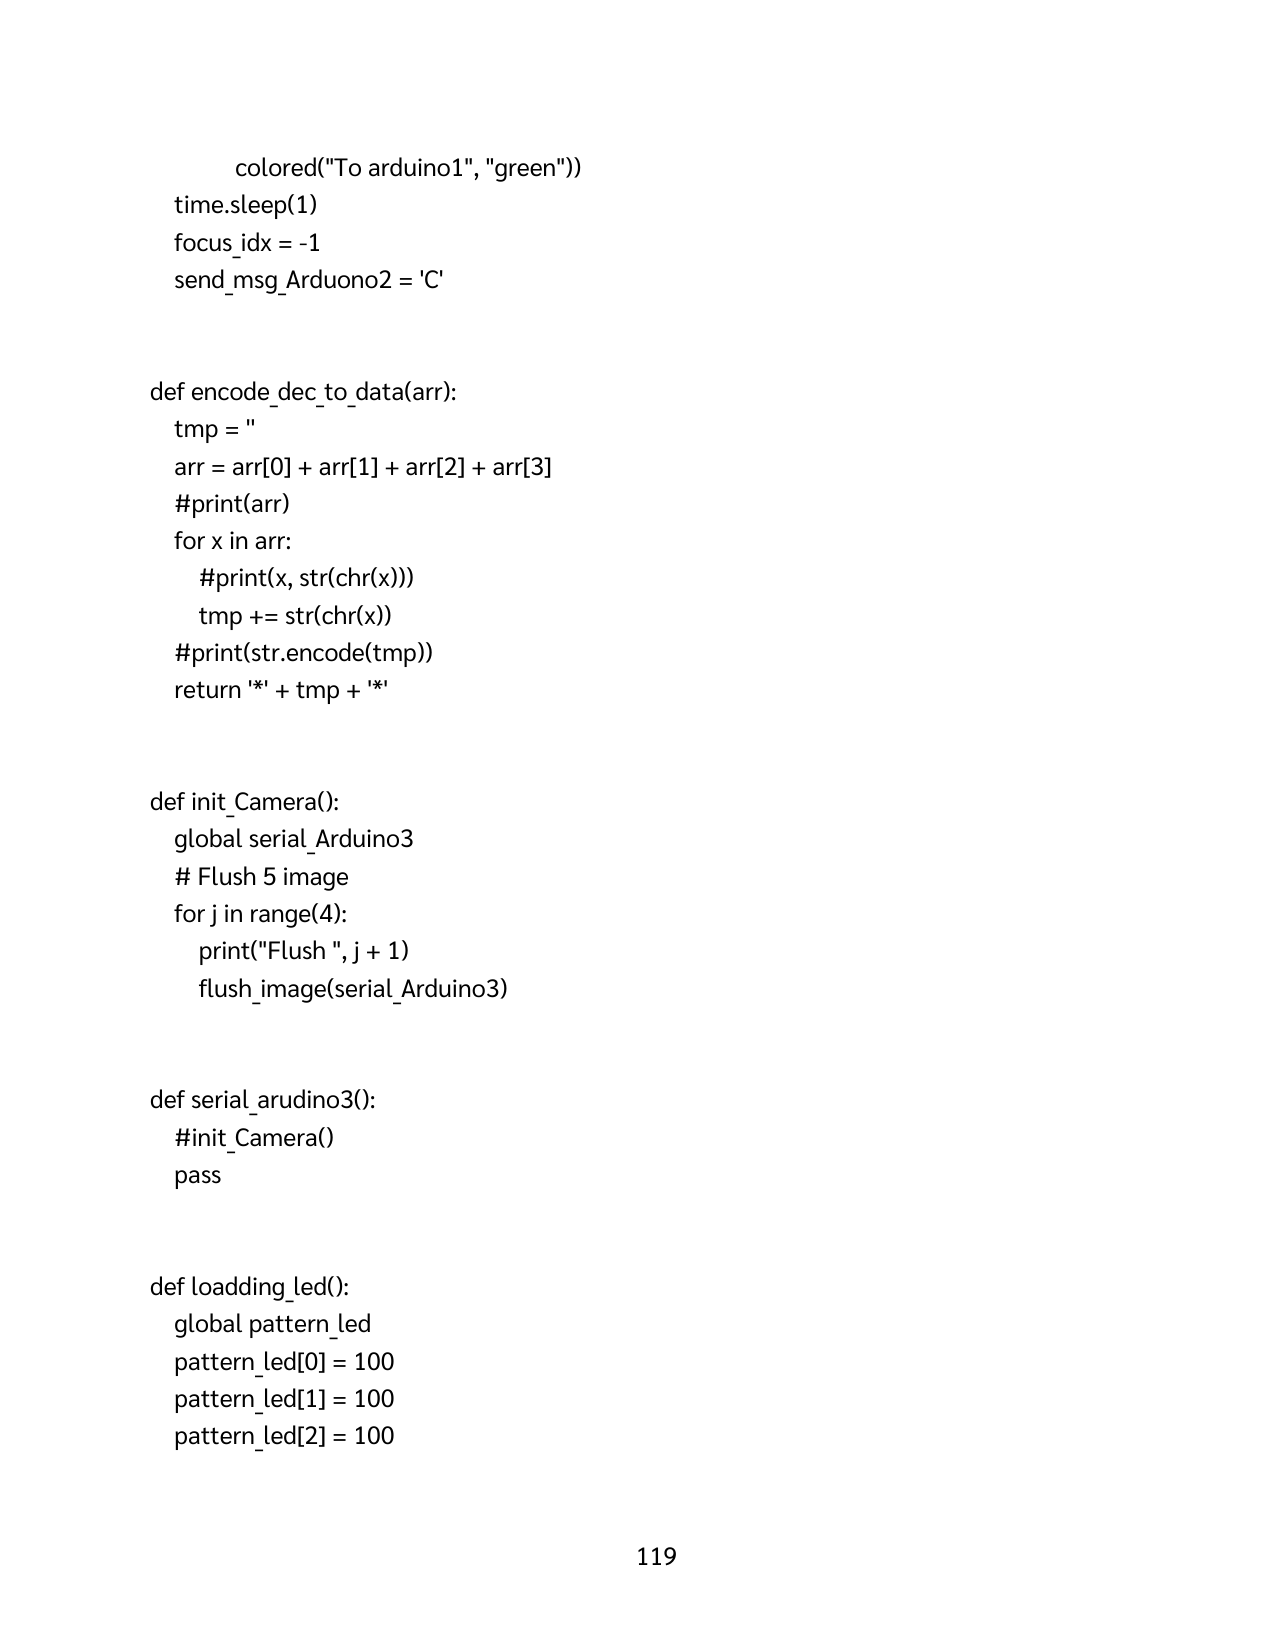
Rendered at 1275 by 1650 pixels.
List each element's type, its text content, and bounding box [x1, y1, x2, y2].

text time.sleep(1) [150, 187, 1125, 220]
text return '*' + tmp + '*' [150, 672, 1125, 704]
text pass [150, 1157, 1125, 1189]
text pattern_led[2] = 100 [150, 1418, 1125, 1450]
text flush_image(serial_Arduino3) [150, 970, 1125, 1003]
text for j in range(4): [150, 896, 1125, 928]
text arr = arr[0] + arr[1] + arr[2] + arr[3] [150, 448, 1125, 481]
text #print(x, str(chr(x))) [150, 560, 1125, 593]
text focus_idx = -1 [150, 224, 1125, 257]
text #print(str.encode(tmp)) [150, 635, 1125, 667]
text pattern_led[0] = 100 [150, 1343, 1125, 1376]
text #init_Camera() [150, 1119, 1125, 1152]
text global pattern_led [150, 1306, 1125, 1338]
text global serial_Arduino3 [150, 821, 1125, 854]
text pattern_led[1] = 100 [150, 1381, 1125, 1413]
text def serial_arudino3(): [150, 1082, 1125, 1115]
text def init_Camera(): [150, 784, 1125, 816]
text send_msg_Arduono2 = 'C' [150, 262, 1125, 294]
text tmp = '' [150, 411, 1125, 443]
text def encode_dec_to_data(arr): [150, 374, 1125, 406]
text colored("To arduino1", "green")) [150, 150, 1125, 182]
text tmp += str(chr(x)) [150, 597, 1125, 630]
text #print(arr) [150, 486, 1125, 518]
text print("Flush ", j + 1) [150, 933, 1125, 966]
text def loadding_led(): [150, 1269, 1125, 1301]
text for x in arr: [150, 523, 1125, 555]
text # Flush 5 image [150, 858, 1125, 891]
